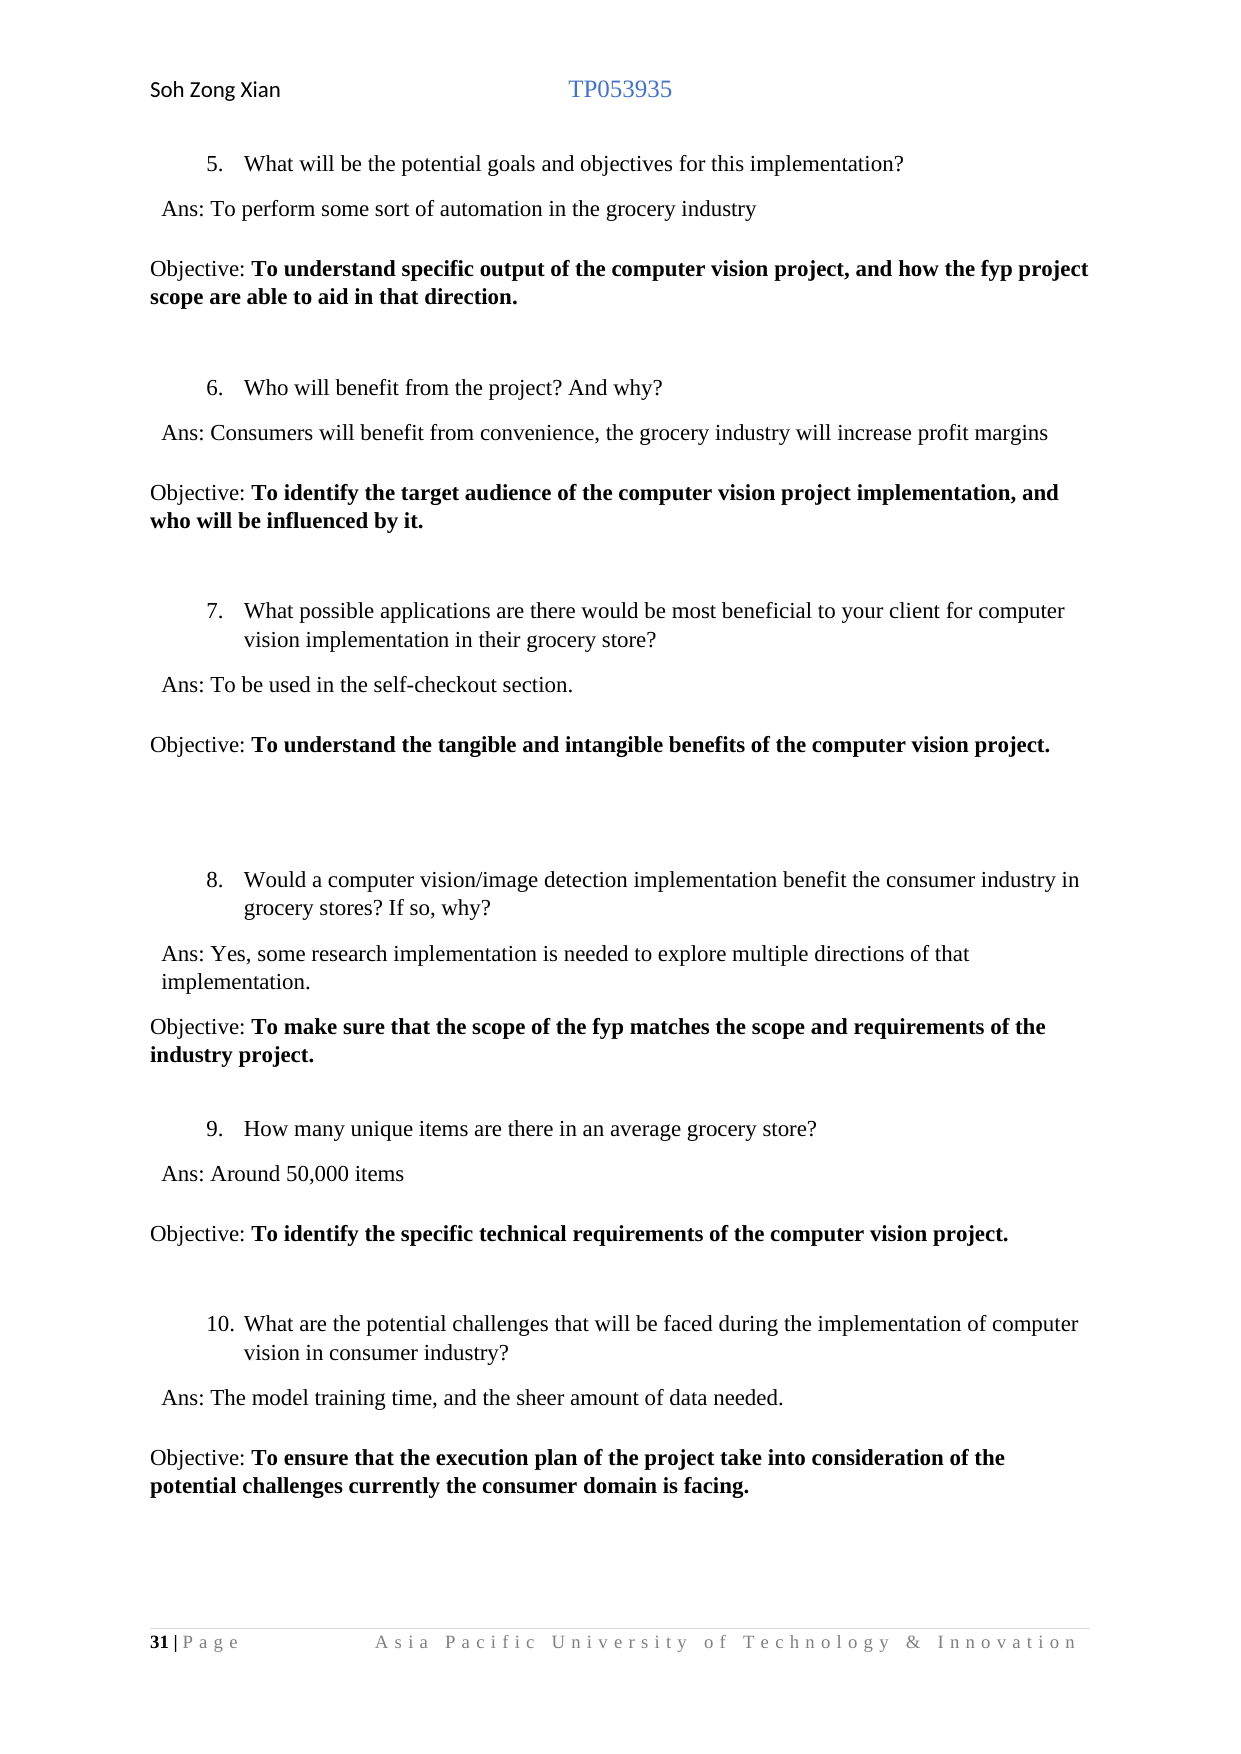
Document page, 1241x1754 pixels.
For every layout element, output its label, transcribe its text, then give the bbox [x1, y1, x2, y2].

text Objective: To identify the target audience of the computer vision project implementation, and who will be influenced by it. [150, 479, 1090, 533]
table_header Ans: Around 50,000 items [150, 1160, 1089, 1220]
table_header Ans: To be used in the self-checkout section. [150, 671, 1089, 731]
list What will be the potential goals and objectives for this implementation? [206, 150, 1090, 176]
text Objective: To make sure that the scope of the fyp matches the scope and requirements of the industry project. [150, 1013, 1090, 1068]
table_header Ans: The model training time, and the sheer amount of data needed. [150, 1384, 1089, 1444]
text Objective: To identify the specific technical requirements of the computer vision project. [150, 1220, 1090, 1246]
table_header Ans: Yes, some research implementation is needed to explore multiple directions of that implementation. [150, 940, 1089, 1013]
text Objective: To understand specific output of the computer vision project, and how the fyp project scope are able to aid in that direction. [150, 255, 1090, 310]
list Who will benefit from the project? And why? [206, 374, 1090, 400]
list Would a computer vision/image detection implementation benefit the consumer industry in grocery stores? If so, why? [206, 866, 1090, 921]
text Objective: To ensure that the execution plan of the project take into consideration of the potential challenges currently the consumer domain is facing. [150, 1444, 1090, 1498]
list What are the potential challenges that will be faced during the implementation of computer vision in consumer industry? [206, 1310, 1090, 1365]
table_header Ans: Consumers will benefit from convenience, the grocery industry will increase profit margins [150, 419, 1089, 479]
text Objective: To understand the tangible and intangible benefits of the computer vision project. [150, 731, 1090, 757]
list What possible applications are there would be most beneficial to your client for computer vision implementation in their grocery store? [206, 597, 1090, 652]
list How many unique items are there in an average grocery store? [206, 1115, 1090, 1141]
table_header Ans: To perform some sort of automation in the grocery industry [150, 195, 1089, 255]
